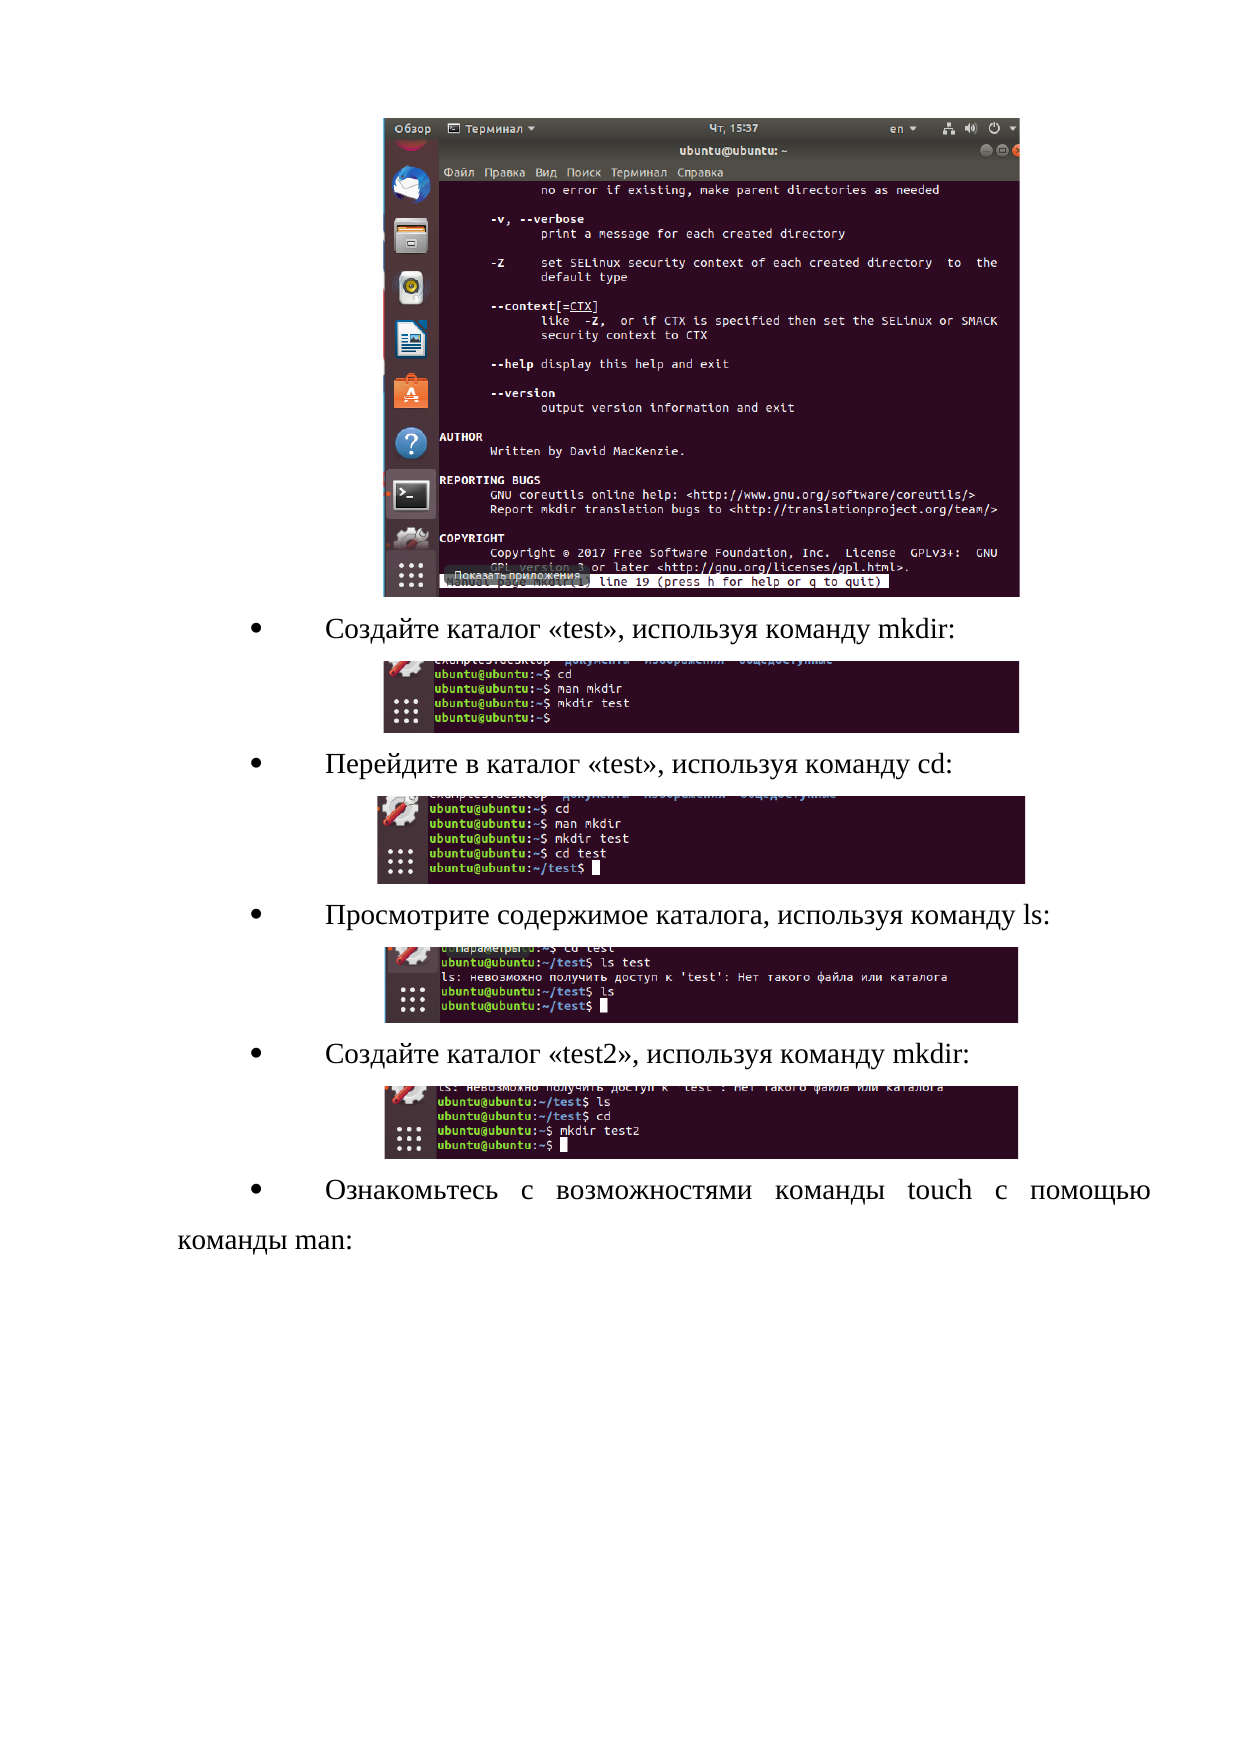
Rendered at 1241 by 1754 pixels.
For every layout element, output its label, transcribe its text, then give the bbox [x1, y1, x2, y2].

list Перейдите в каталог «test», используя команду cd: [177, 746, 1152, 780]
picture [383, 661, 1020, 733]
list Создайте каталог «test2», используя команду mkdir: [177, 1036, 1152, 1070]
picture [377, 796, 1026, 884]
list Ознакомьтесь с возможностями команды touch c помощью команды man: [177, 1172, 1152, 1256]
list Просмотрите содержимое каталога, используя команду ls: [177, 897, 1152, 931]
picture [383, 118, 1020, 597]
picture [384, 1086, 1019, 1159]
picture [384, 947, 1019, 1023]
list Создайте каталог «test», используя команду mkdir: [177, 611, 1152, 644]
